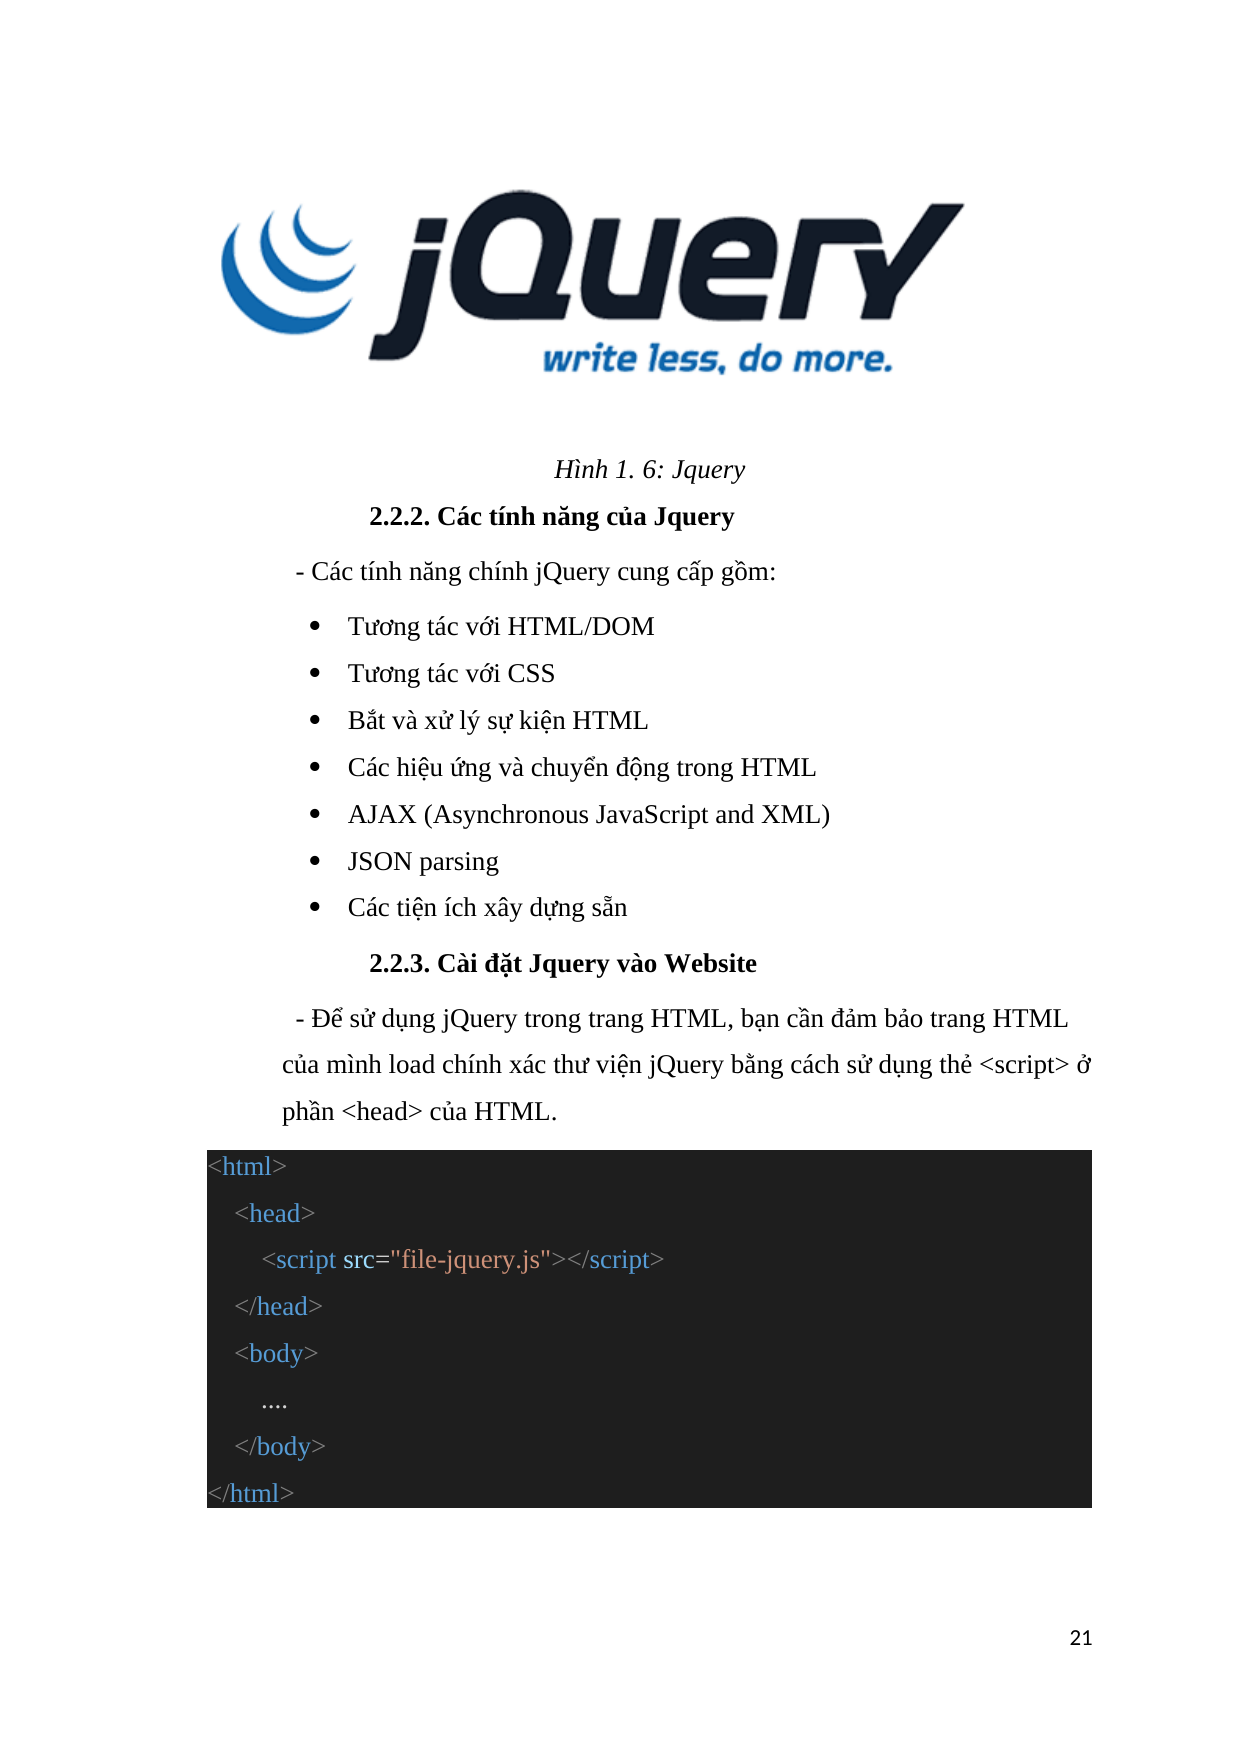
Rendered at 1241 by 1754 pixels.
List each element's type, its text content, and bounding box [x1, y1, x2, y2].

text </head> [207, 1290, 1092, 1321]
text Các tính năng của Jquery [369, 500, 1092, 531]
text - Các tính năng chính jQuery cung cấp gồm: [207, 555, 1092, 586]
list Tương tác với HTML/DOM [310, 610, 1092, 641]
text Cài đặt Jquery vào Website [369, 947, 1092, 978]
list Bắt và xử lý sự kiện HTML [310, 704, 1092, 735]
list Tương tác với CSS [310, 657, 1092, 688]
text .... [207, 1383, 1092, 1414]
text <body> [207, 1337, 1092, 1368]
list Các hiệu ứng và chuyển động trong HTML [310, 751, 1092, 782]
text <script src="file-jquery.js"></script> [207, 1243, 1092, 1274]
text <head> [207, 1197, 1092, 1228]
picture [206, 135, 1037, 427]
list JSON parsing [310, 844, 1092, 876]
list AJAX (Asynchronous JavaScript and XML) [310, 798, 1092, 829]
text - Để sử dụng jQuery trong trang HTML, bạn cần đảm bảo trang HTML của mình load chính xác thư viện jQuery bằng cách sử dụng thẻ <script> ở phần <head> của HTML. [282, 1002, 1092, 1126]
list Các tiện ích xây dựng sẵn [310, 891, 1092, 923]
text <html> [207, 1150, 1092, 1181]
text </body> [207, 1430, 1092, 1461]
text </html> [207, 1477, 1092, 1508]
